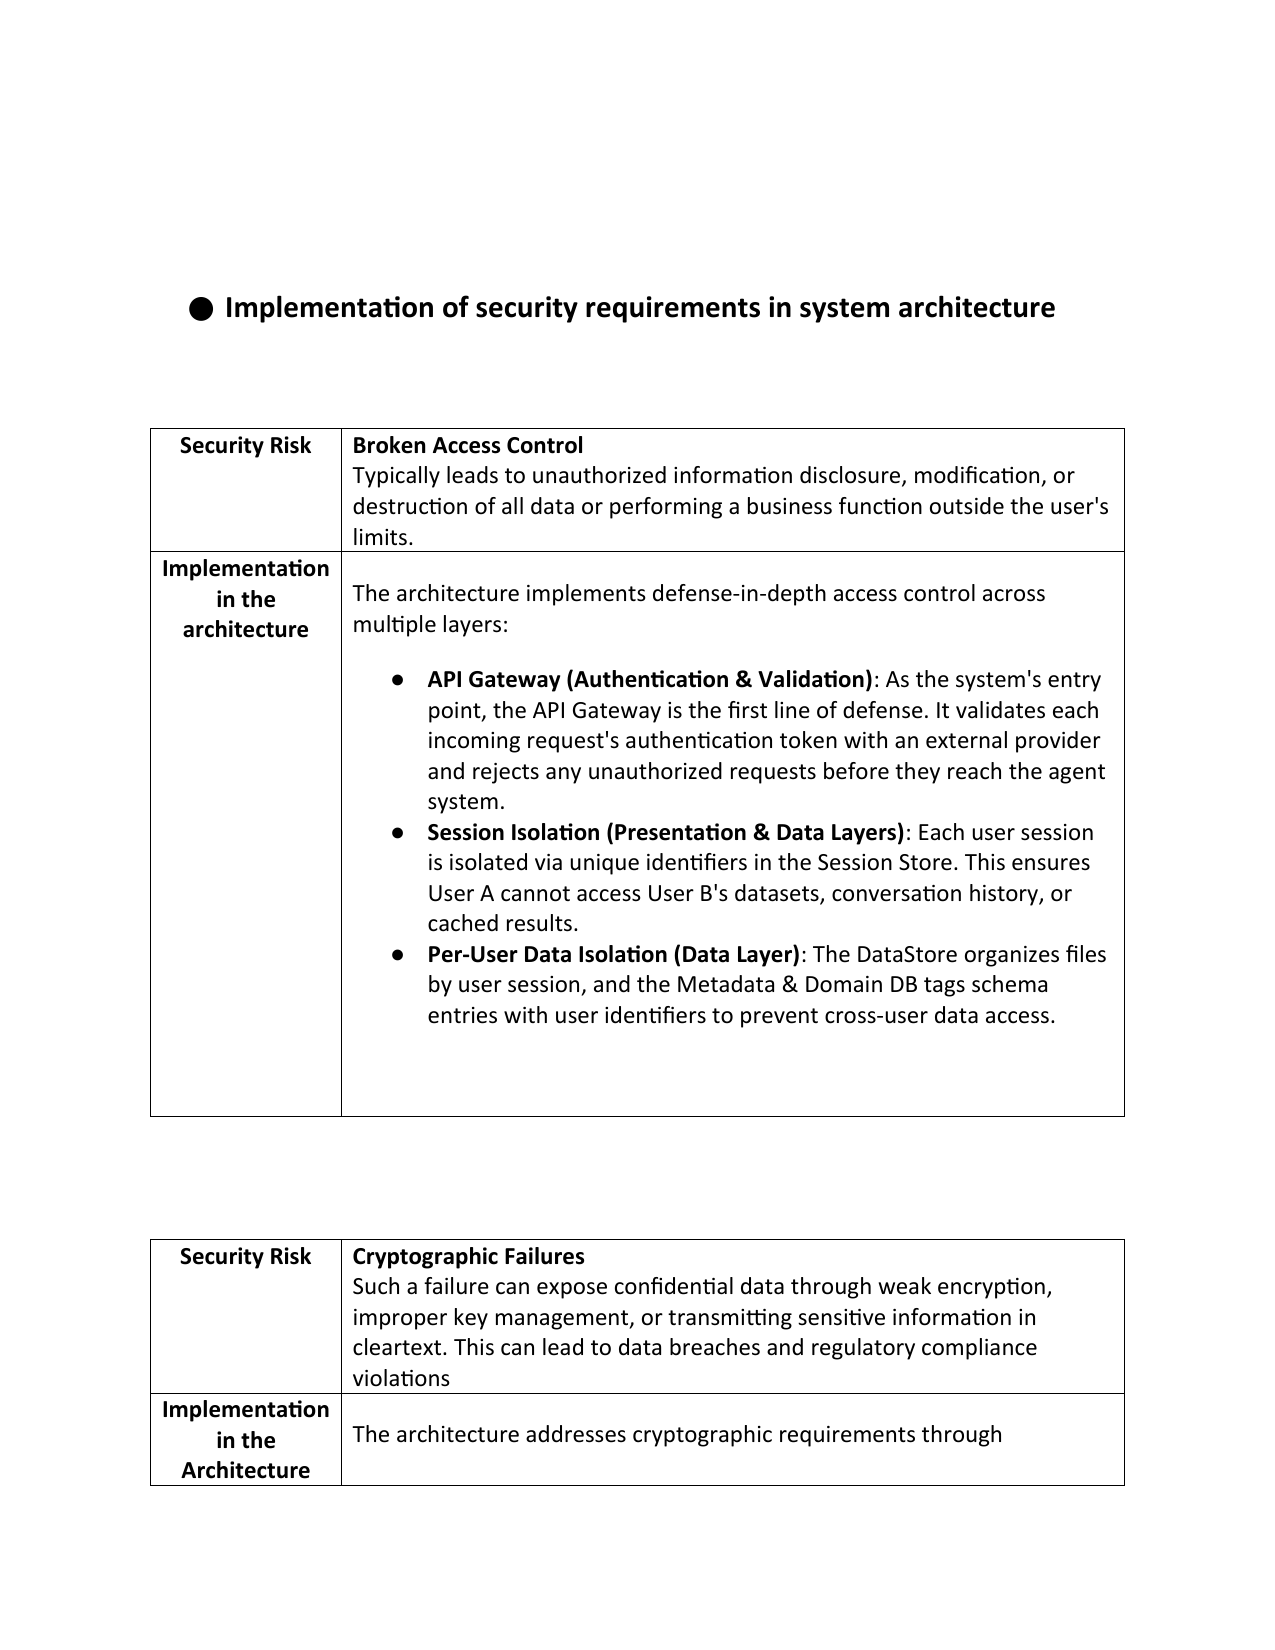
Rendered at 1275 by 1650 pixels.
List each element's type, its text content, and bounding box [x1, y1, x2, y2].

table_header Security Risk [151, 429, 341, 551]
table_header Broken Access Control Typically leads to unauthorized information disclosure, modification, or destruction of all data or performing a business function outside the user's limits. [342, 429, 1124, 551]
table_header Cryptographic Failures Such a failure can expose confidential data through weak encryption, improper key management, or transmitting sensitive information in cleartext. This can lead to data breaches and regulatory compliance violations [342, 1240, 1124, 1392]
table_cell The architecture implements defense-in-depth access control across multiple layers: API Gateway (Authentication & Validation): As the system's entry point, the API Gateway is the first line of defense. It validates each incoming request's authentication token with an external provider and rejects any unauthorized requests before they reach the agent system. Session Isolation (Presentation & Data Layers): Each user session is isolated via unique identifiers in the Session Store. This ensures User A cannot access User B's datasets, conversation history, or cached results. Per-User Data Isolation (Data Layer): The DataStore organizes files by user session, and the Metadata & Domain DB tags schema entries with user identifiers to prevent cross-user data access. [342, 552, 1124, 1116]
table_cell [342, 1394, 1124, 1485]
table_header Security Risk [151, 1240, 341, 1392]
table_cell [151, 1394, 341, 1485]
list Implementation of security requirements in system architecture [187, 271, 1125, 335]
table_cell Implementation in the architecture [151, 552, 341, 1116]
